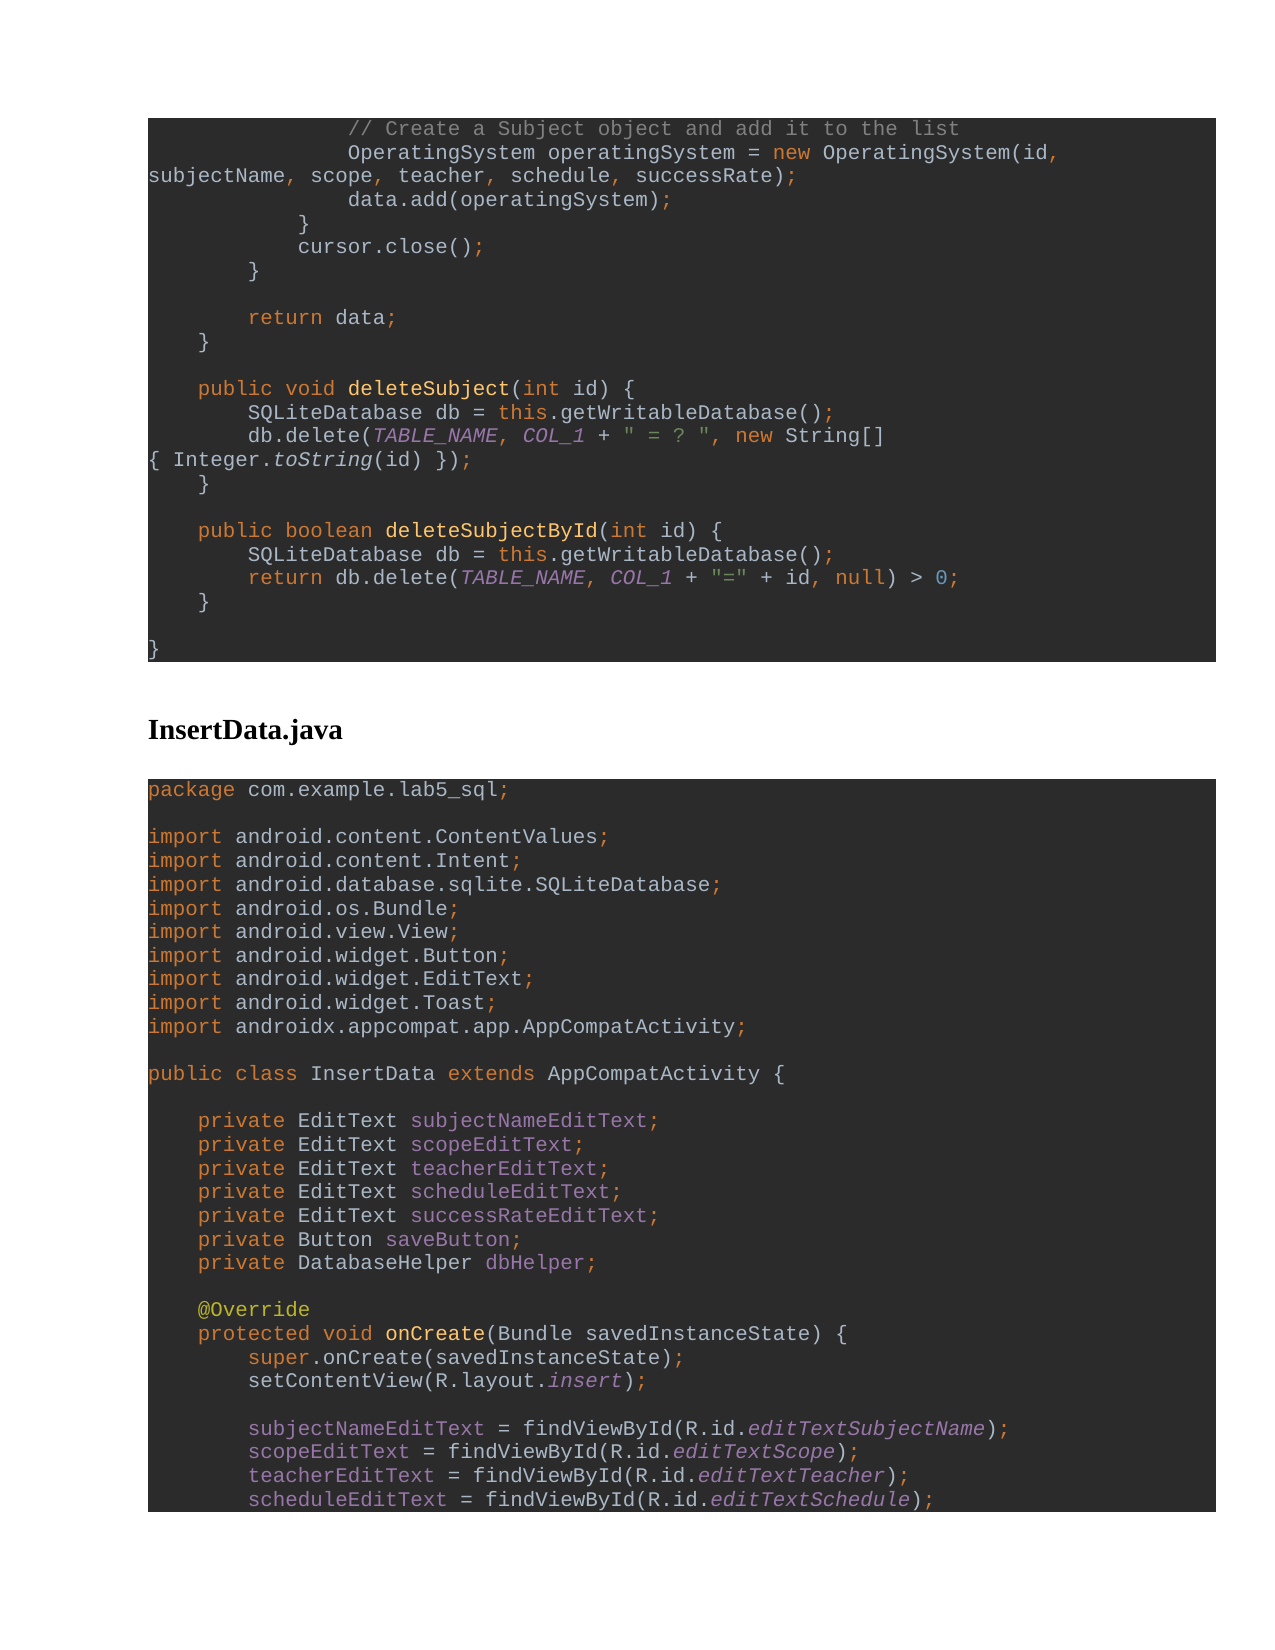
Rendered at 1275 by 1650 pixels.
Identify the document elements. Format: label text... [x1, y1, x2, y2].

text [148, 779, 1216, 1512]
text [148, 118, 1216, 662]
list InsertData.java [148, 712, 1216, 746]
